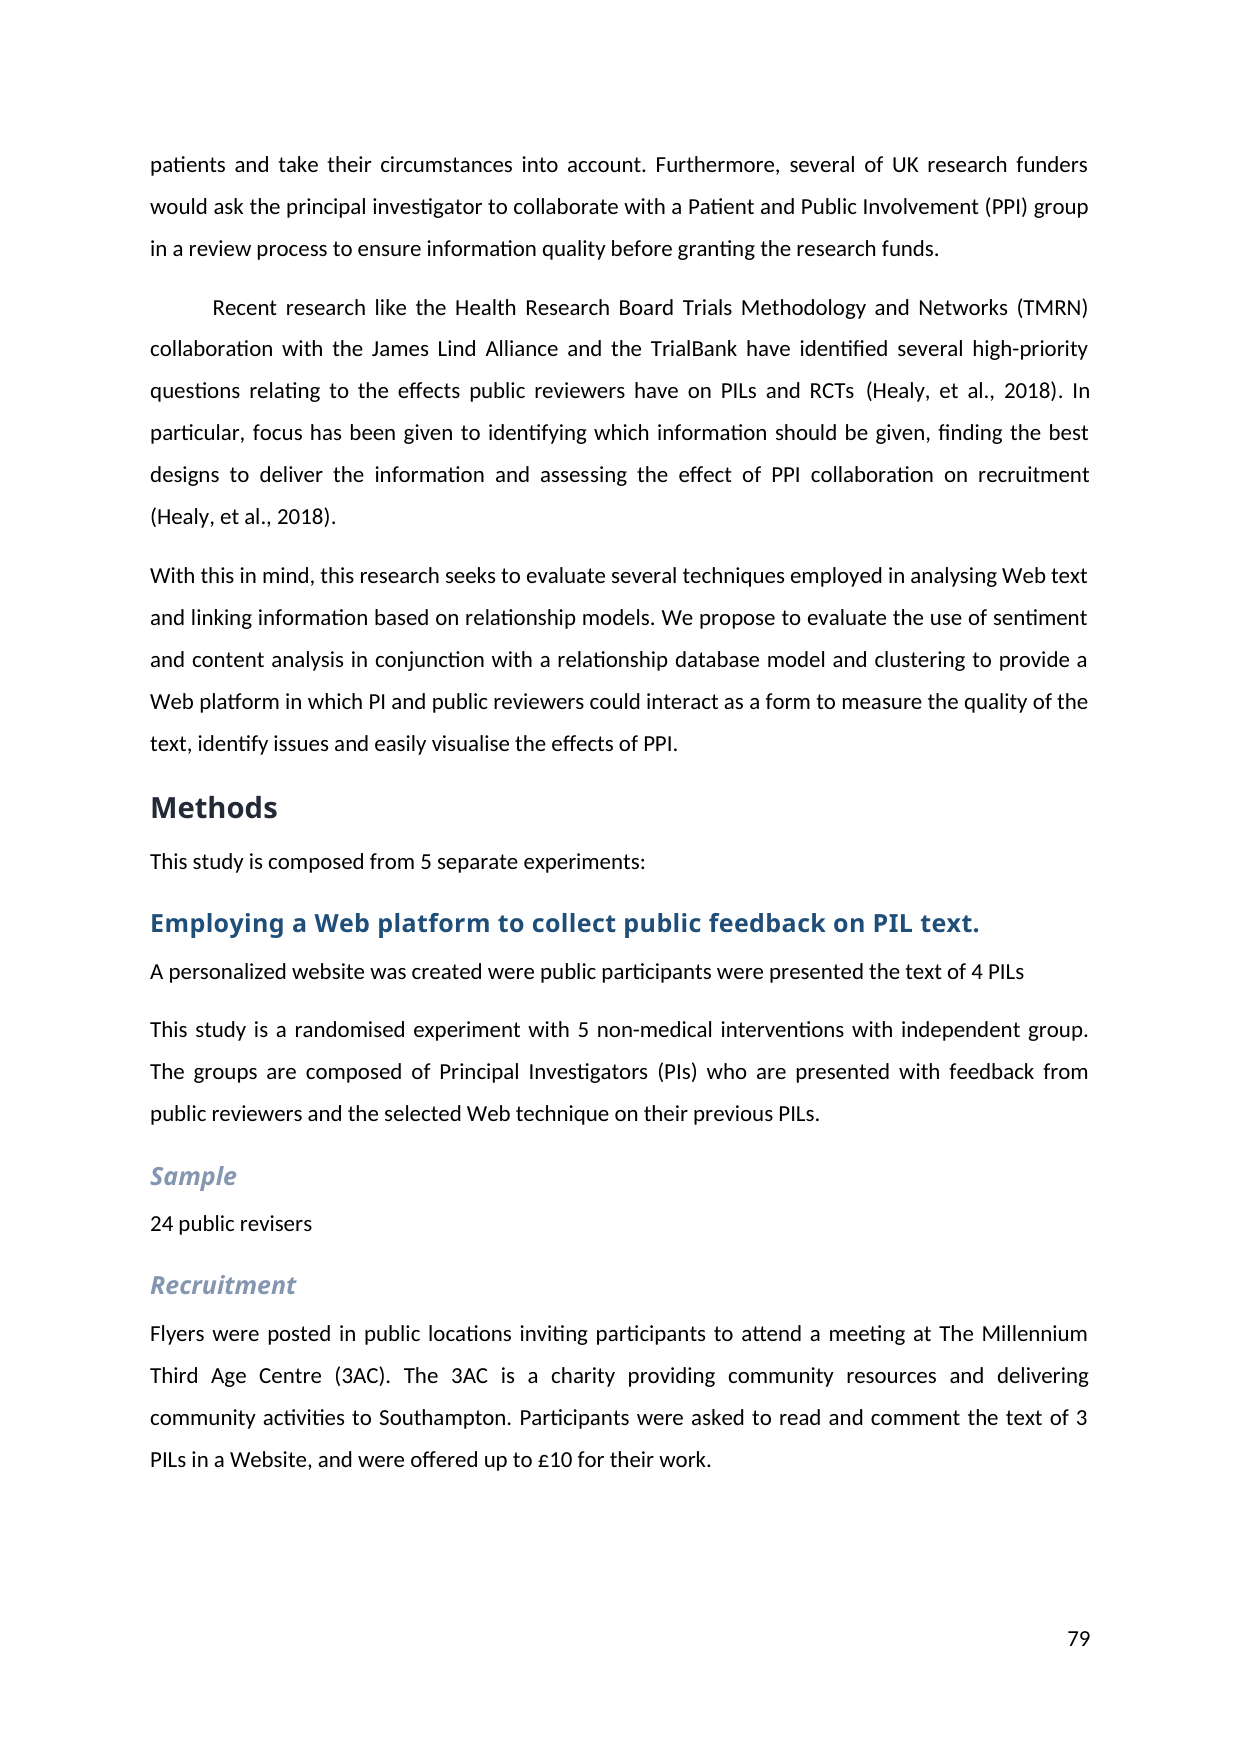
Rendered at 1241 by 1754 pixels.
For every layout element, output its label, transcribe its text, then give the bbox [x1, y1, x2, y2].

text This study is a randomised experiment with 5 non-medical interventions with independent group. The groups are composed of Principal Investigators (PIs) who are presented with feedback from public reviewers and the selected Web technique on their previous PILs. [150, 1016, 1090, 1127]
text A personalized website was created were public participants were presented the text of 4 PILs [150, 957, 1090, 985]
subtitle Employing a Web platform to collect public feedback on PIL text. [150, 906, 1090, 940]
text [150, 150, 1090, 262]
subtitle Methods [150, 788, 1090, 827]
text Recent research like the Health Research Board Trials Methodology and Networks (TMRN) collaboration with the James Lind Alliance and the TrialBank have identified several high-priority questions relating to the effects public reviewers have on PILs and RCTs . In particular, focus has been given to identifying which information should be given, finding the best designs to deliver the information and assessing the effect of PPI collaboration on recruitment . [150, 293, 1090, 531]
text This study is composed from 5 separate experiments: [150, 847, 1090, 875]
subtitle Recruitment [150, 1268, 1090, 1302]
subtitle Sample [150, 1158, 1090, 1192]
text 24 public revisers [150, 1209, 1090, 1237]
text With this in mind, this research seeks to evaluate several techniques employed in analysing Web text and linking information based on relationship models. We propose to evaluate the use of sentiment and content analysis in conjunction with a relationship database model and clustering to provide a Web platform in which PI and public reviewers could interact as a form to measure the quality of the text, identify issues and easily visualise the effects of PPI. [150, 561, 1090, 757]
text Flyers were posted in public locations inviting participants to attend a meeting at The Millennium Third Age Centre (3AC). The 3AC is a charity providing community resources and delivering community activities to Southampton. Participants were asked to read and comment the text of 3 PILs in a Website, and were offered up to £10 for their work. [150, 1319, 1090, 1473]
